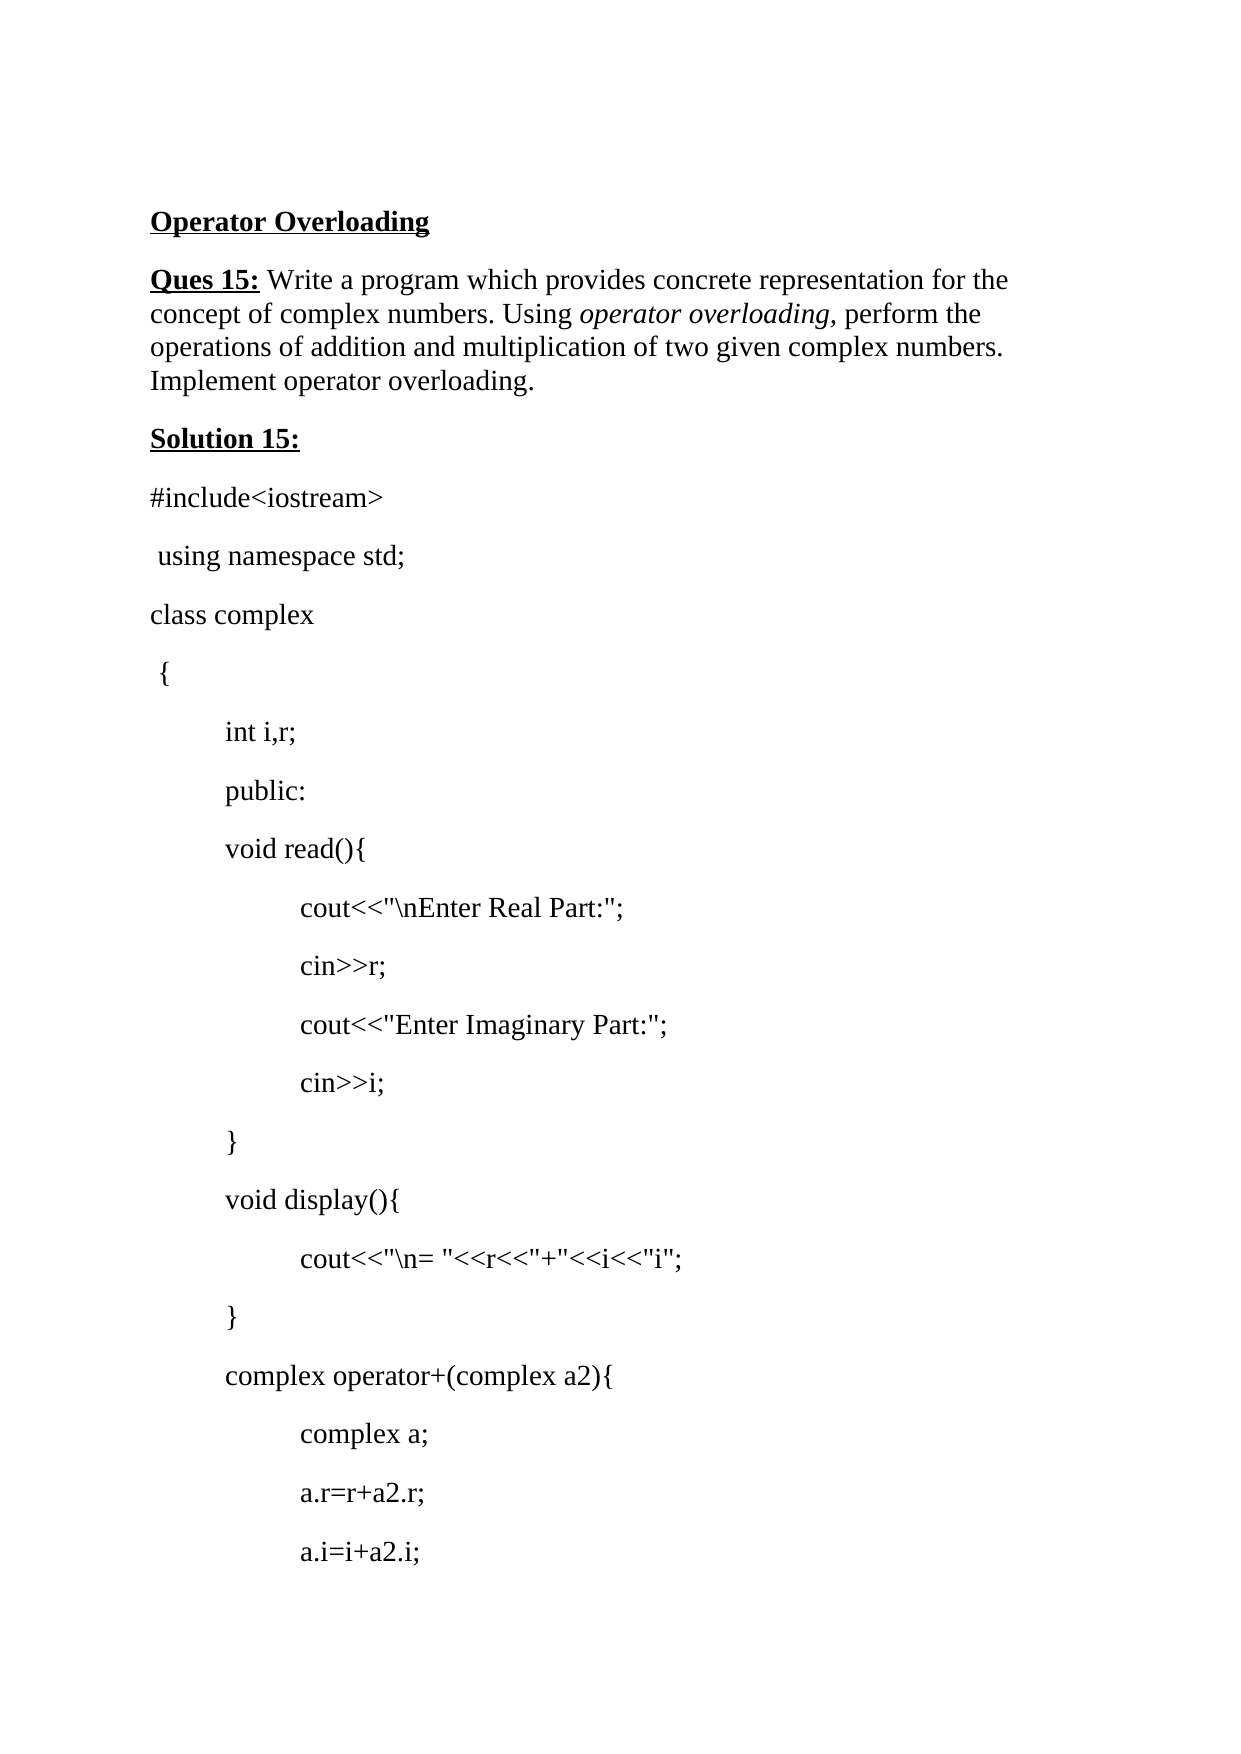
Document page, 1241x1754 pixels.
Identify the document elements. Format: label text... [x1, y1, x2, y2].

text } [150, 1124, 1090, 1157]
text using namespace std; [150, 538, 1090, 572]
text complex a; [300, 1417, 1090, 1450]
text Ques 15: Write a program which provides concrete representation for the concept of complex numbers. Using operator overloading, perform the operations of addition and multiplication of two given complex numbers. Implement operator overloading. [150, 262, 1090, 396]
text void read(){ [150, 831, 1090, 865]
text cin>>r; [150, 948, 1090, 982]
text a.i=i+a2.i; [300, 1534, 1090, 1567]
text Operator Overloading [150, 204, 1090, 237]
text public: [150, 773, 1090, 806]
text void display(){ [150, 1182, 1090, 1216]
text { [150, 656, 1090, 689]
text cout<<"Enter Imaginary Part:"; [150, 1007, 1090, 1040]
text complex operator+(complex a2){ [150, 1358, 1090, 1392]
text a.r=r+a2.r; [300, 1475, 1090, 1509]
text cout<<"\n= "<<r<<"+"<<i<<"i"; [150, 1241, 1090, 1274]
text Solution 15: [150, 421, 1090, 455]
text cin>>i; [150, 1065, 1090, 1099]
text } [150, 1299, 1090, 1333]
text #include<iostream> [150, 480, 1090, 513]
text int i,r; [150, 714, 1090, 748]
text class complex [150, 597, 1090, 631]
text cout<<"\nEnter Real Part:"; [150, 890, 1090, 923]
